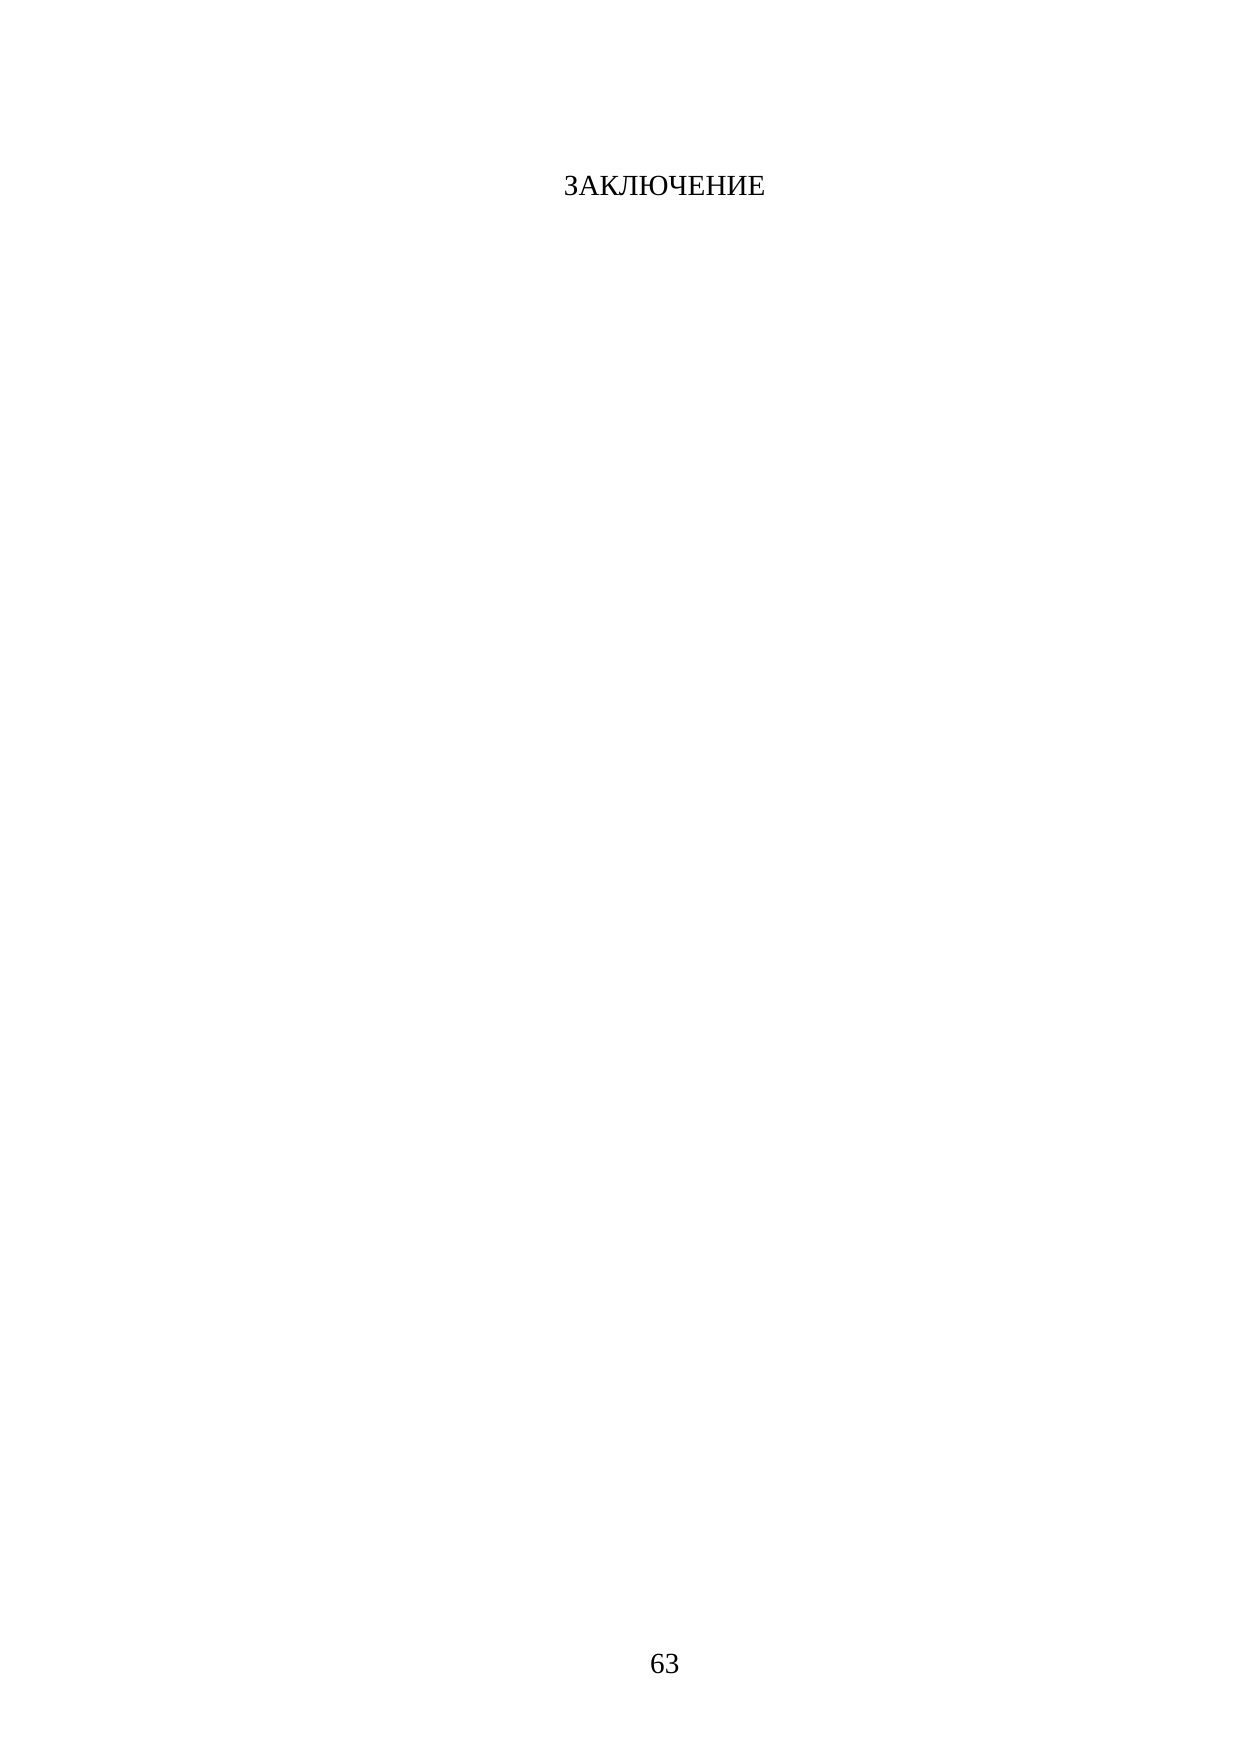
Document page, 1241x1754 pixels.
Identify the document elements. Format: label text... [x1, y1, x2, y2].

subtitle ЗАКЛЮЧЕНИЕ [177, 168, 1152, 202]
